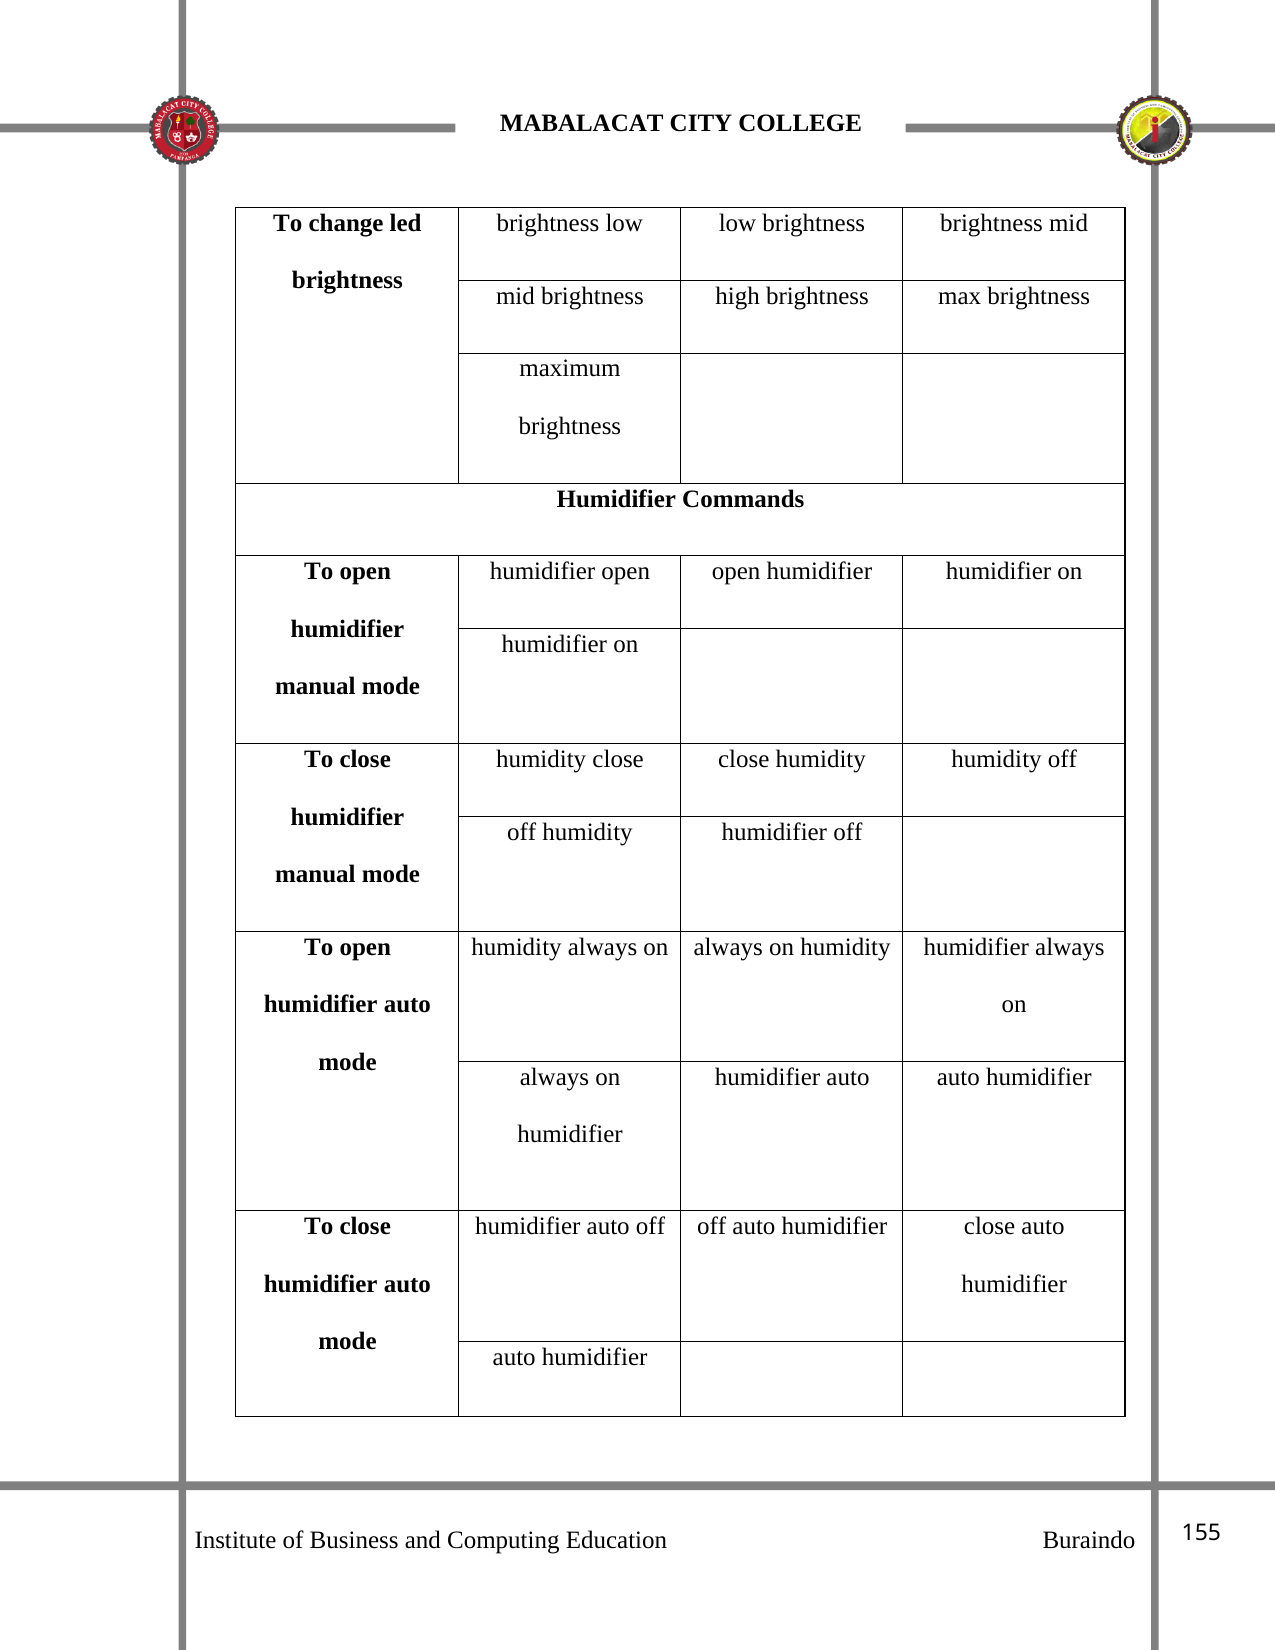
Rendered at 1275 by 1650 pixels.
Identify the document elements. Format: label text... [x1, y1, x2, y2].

table_cell humidifier auto [681, 1062, 902, 1210]
table_cell off auto humidifier [681, 1211, 902, 1341]
table_cell mid brightness [459, 281, 680, 352]
table_cell humidifier off [681, 817, 902, 931]
table_cell always on humidifier [459, 1062, 680, 1210]
table_cell auto humidifier close [459, 1342, 680, 1416]
table_cell humidifier auto off [459, 1211, 680, 1341]
table_cell [903, 817, 1124, 931]
table_cell low brightness [681, 208, 902, 280]
table_cell humidity off [903, 744, 1124, 816]
table_cell humidifier open [459, 556, 680, 628]
table_cell To close humidifier manual mode [236, 744, 458, 931]
table_cell To open humidifier manual mode [236, 556, 458, 743]
table_cell [903, 629, 1124, 743]
table_cell To close humidifier auto mode [236, 1211, 458, 1416]
table_cell max brightness [903, 281, 1124, 352]
picture [147, 92, 221, 167]
table_cell maximum brightness [459, 354, 680, 483]
table_cell [903, 354, 1124, 483]
table_cell brightness low [459, 208, 680, 280]
picture [1114, 92, 1194, 168]
table_cell auto humidifier [903, 1062, 1124, 1210]
table_cell To change led brightness [236, 208, 458, 483]
table_cell [903, 1342, 1124, 1416]
table_cell humidity close [459, 744, 680, 816]
table_cell off humidity [459, 817, 680, 931]
table_cell close humidity [681, 744, 902, 816]
table_cell brightness mid [903, 208, 1124, 280]
table_cell To open humidifier auto mode [236, 932, 458, 1210]
table_cell Humidifier Commands [236, 484, 1124, 555]
table_cell [681, 629, 902, 743]
table_cell open humidifier [681, 556, 902, 628]
table_cell humidifier on [903, 556, 1124, 628]
table_cell humidifier on [459, 629, 680, 743]
table_cell humidifier always on [903, 932, 1124, 1061]
table_cell humidity always on [459, 932, 680, 1061]
table_cell high brightness [681, 281, 902, 352]
table_cell [681, 1342, 902, 1416]
table_cell close auto humidifier [903, 1211, 1124, 1341]
table_cell always on humidity [681, 932, 902, 1061]
table_cell [681, 354, 902, 483]
